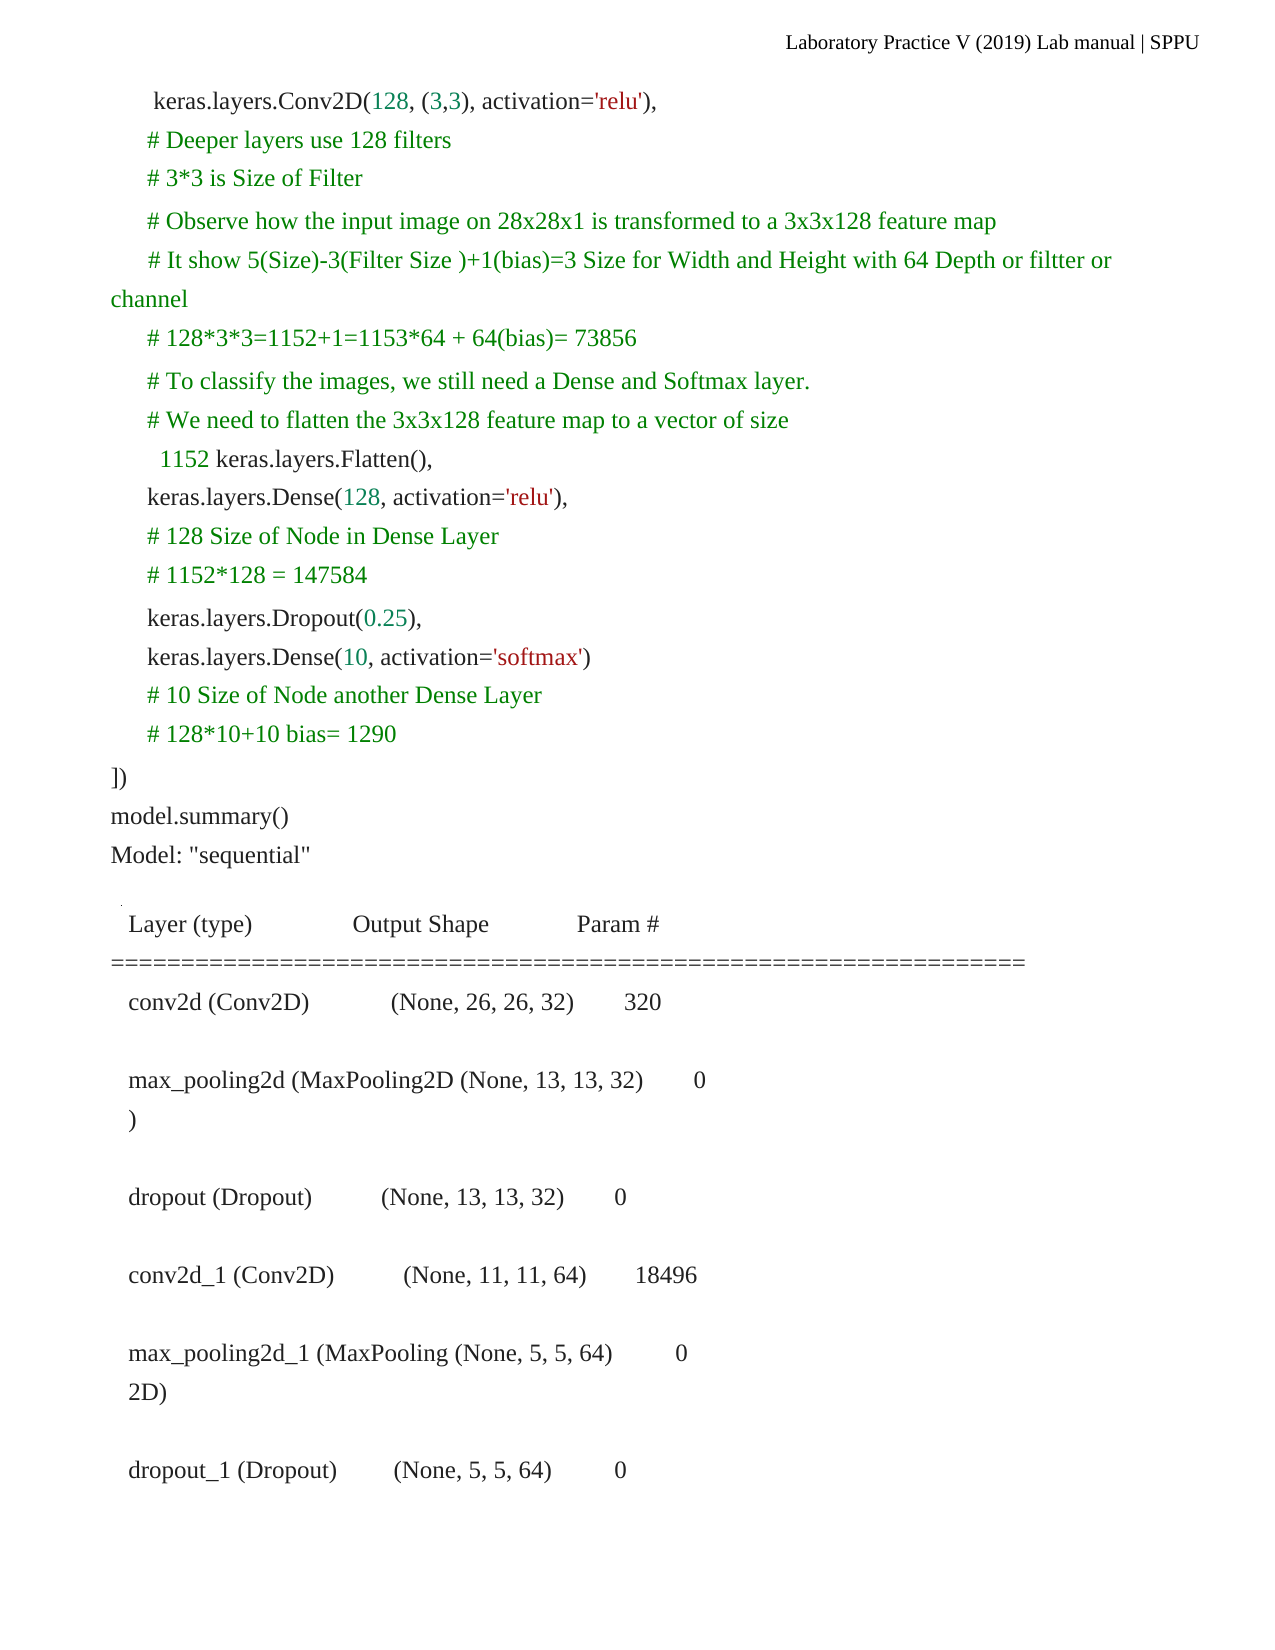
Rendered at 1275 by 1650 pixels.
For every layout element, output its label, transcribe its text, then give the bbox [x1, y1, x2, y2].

text model.summary() Model: "sequential" [110, 801, 323, 868]
text # 128*3*3=1152+1=1153*64 + 64(bias)= 73856 [147, 323, 1225, 352]
text dropout_1 (Dropout) (None, 5, 5, 64) 0 [128, 1456, 1225, 1484]
text Layer (type) Output Shape Param # [128, 909, 1225, 938]
text # 1152*128 = 147584 [147, 560, 1225, 589]
text 2D) [128, 1377, 1225, 1406]
text # To classify the images, we still need a Dense and Softmax layer. [147, 366, 1225, 395]
text max_pooling2d_1 (MaxPooling (None, 5, 5, 64) 0 [128, 1338, 1225, 1367]
text # Observe how the input image on 28x28x1 is transformed to a 3x3x128 feature map [147, 206, 1225, 235]
text ) [128, 1104, 1225, 1133]
text # 3*3 is Size of Filter [147, 163, 1225, 192]
text conv2d (Conv2D) (None, 26, 26, 32) 320 [128, 987, 1225, 1016]
text keras.layers.Conv2D(128, (3,3), activation='relu'), # Deeper layers use 128 filters [147, 86, 659, 153]
text # It show 5(Size)-3(Filter Size )+1(bias)=3 Size for Width and Height with 64 Depth or filtter or channel [110, 246, 1173, 313]
text ]) [110, 762, 1225, 791]
text keras.layers.Dense(128, activation='relu'), # 128 Size of Node in Dense Layer [147, 482, 570, 550]
text dropout (Dropout) (None, 13, 13, 32) 0 [128, 1182, 1225, 1211]
text max_pooling2d (MaxPooling2D (None, 13, 13, 32) 0 [128, 1065, 1225, 1094]
text conv2d_1 (Conv2D) (None, 11, 11, 64) 18496 [128, 1260, 1225, 1289]
text # 128*10+10 bias= 1290 [147, 719, 1225, 748]
text # We need to flatten the 3x3x128 feature map to a vector of size 1152 keras.layers.Flatten(), [147, 405, 843, 472]
text keras.layers.Dropout(0.25), keras.layers.Dense(10, activation='softmax') # 10 Size of Node another Dense Layer [147, 603, 593, 709]
text ================================================================= [110, 948, 1225, 977]
